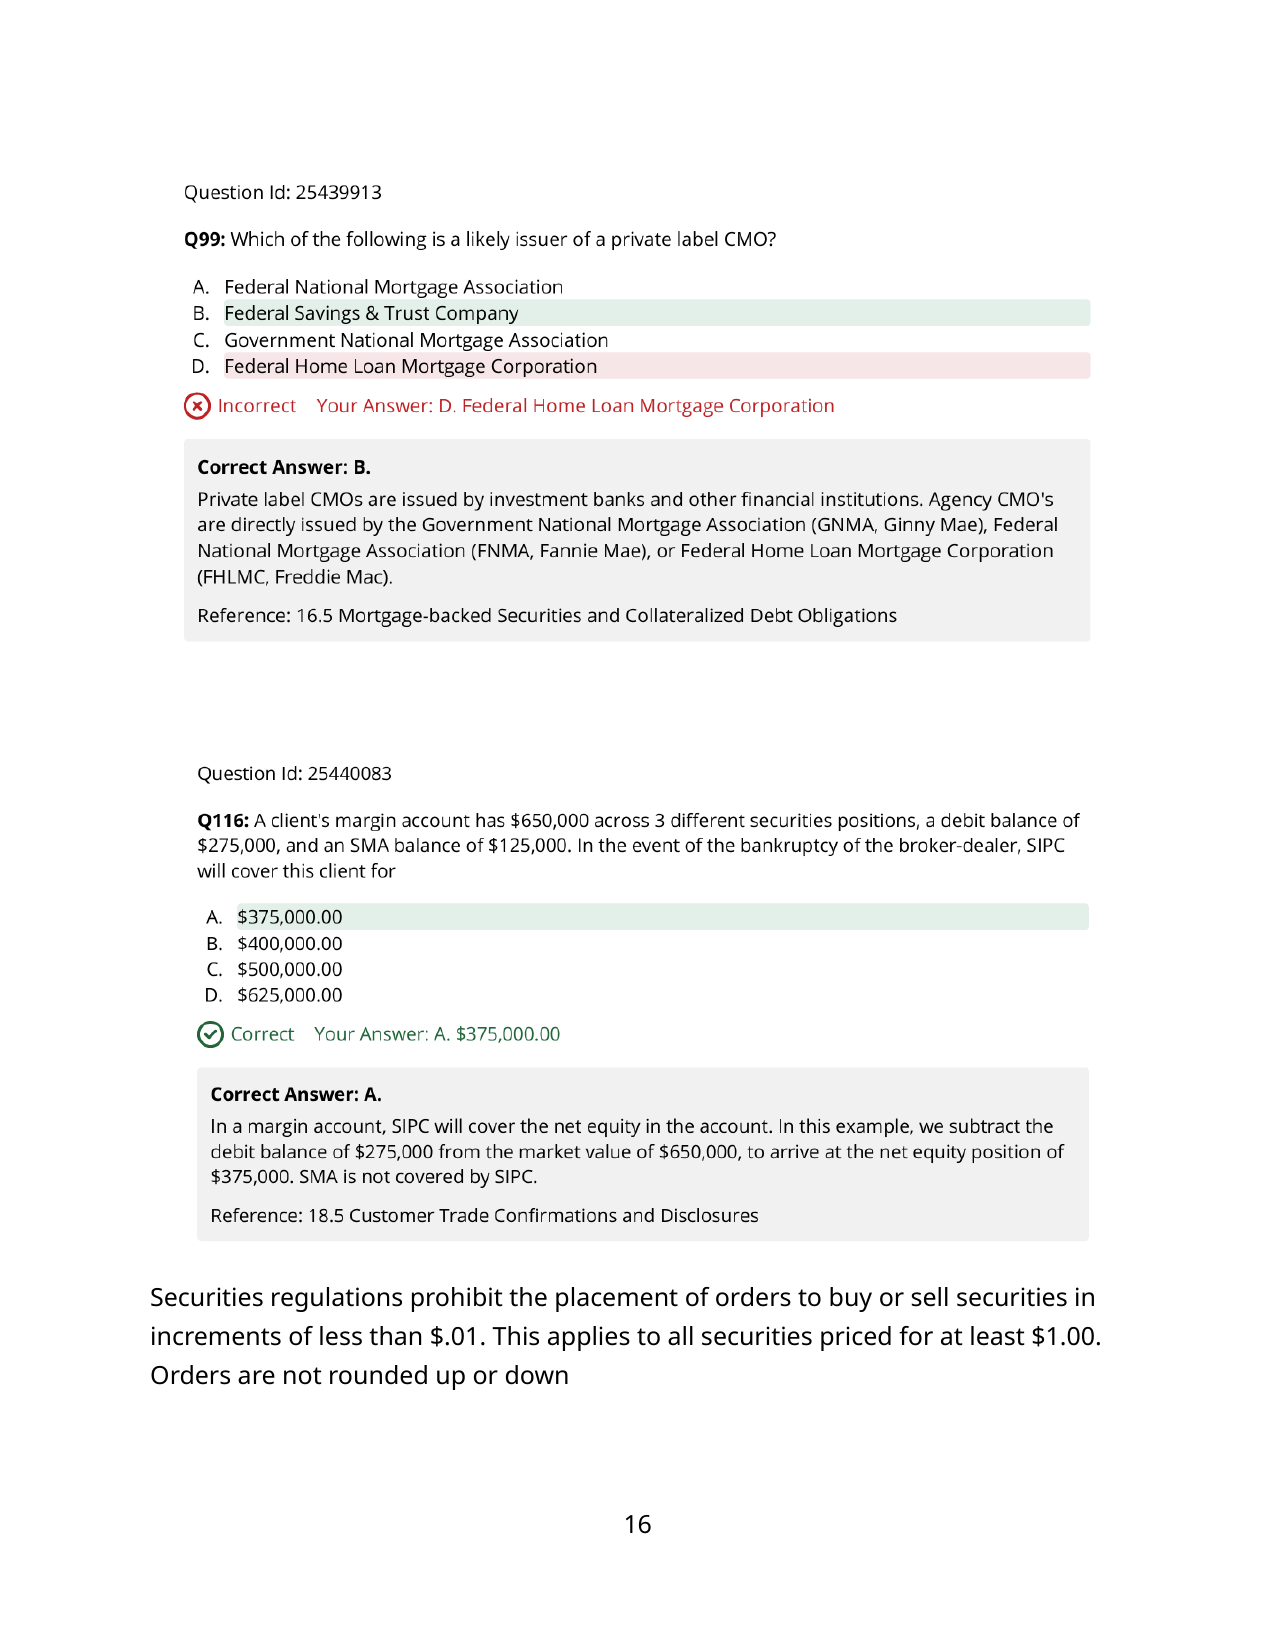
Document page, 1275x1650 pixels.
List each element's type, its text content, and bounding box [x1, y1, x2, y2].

picture [150, 722, 1125, 1258]
text Securities regulations prohibit the placement of orders to buy or sell securities in increments of less than $.01. This applies to all securities priced for at least $1.00. Orders are not rounded up or down [150, 1279, 1125, 1392]
picture [150, 150, 1125, 701]
